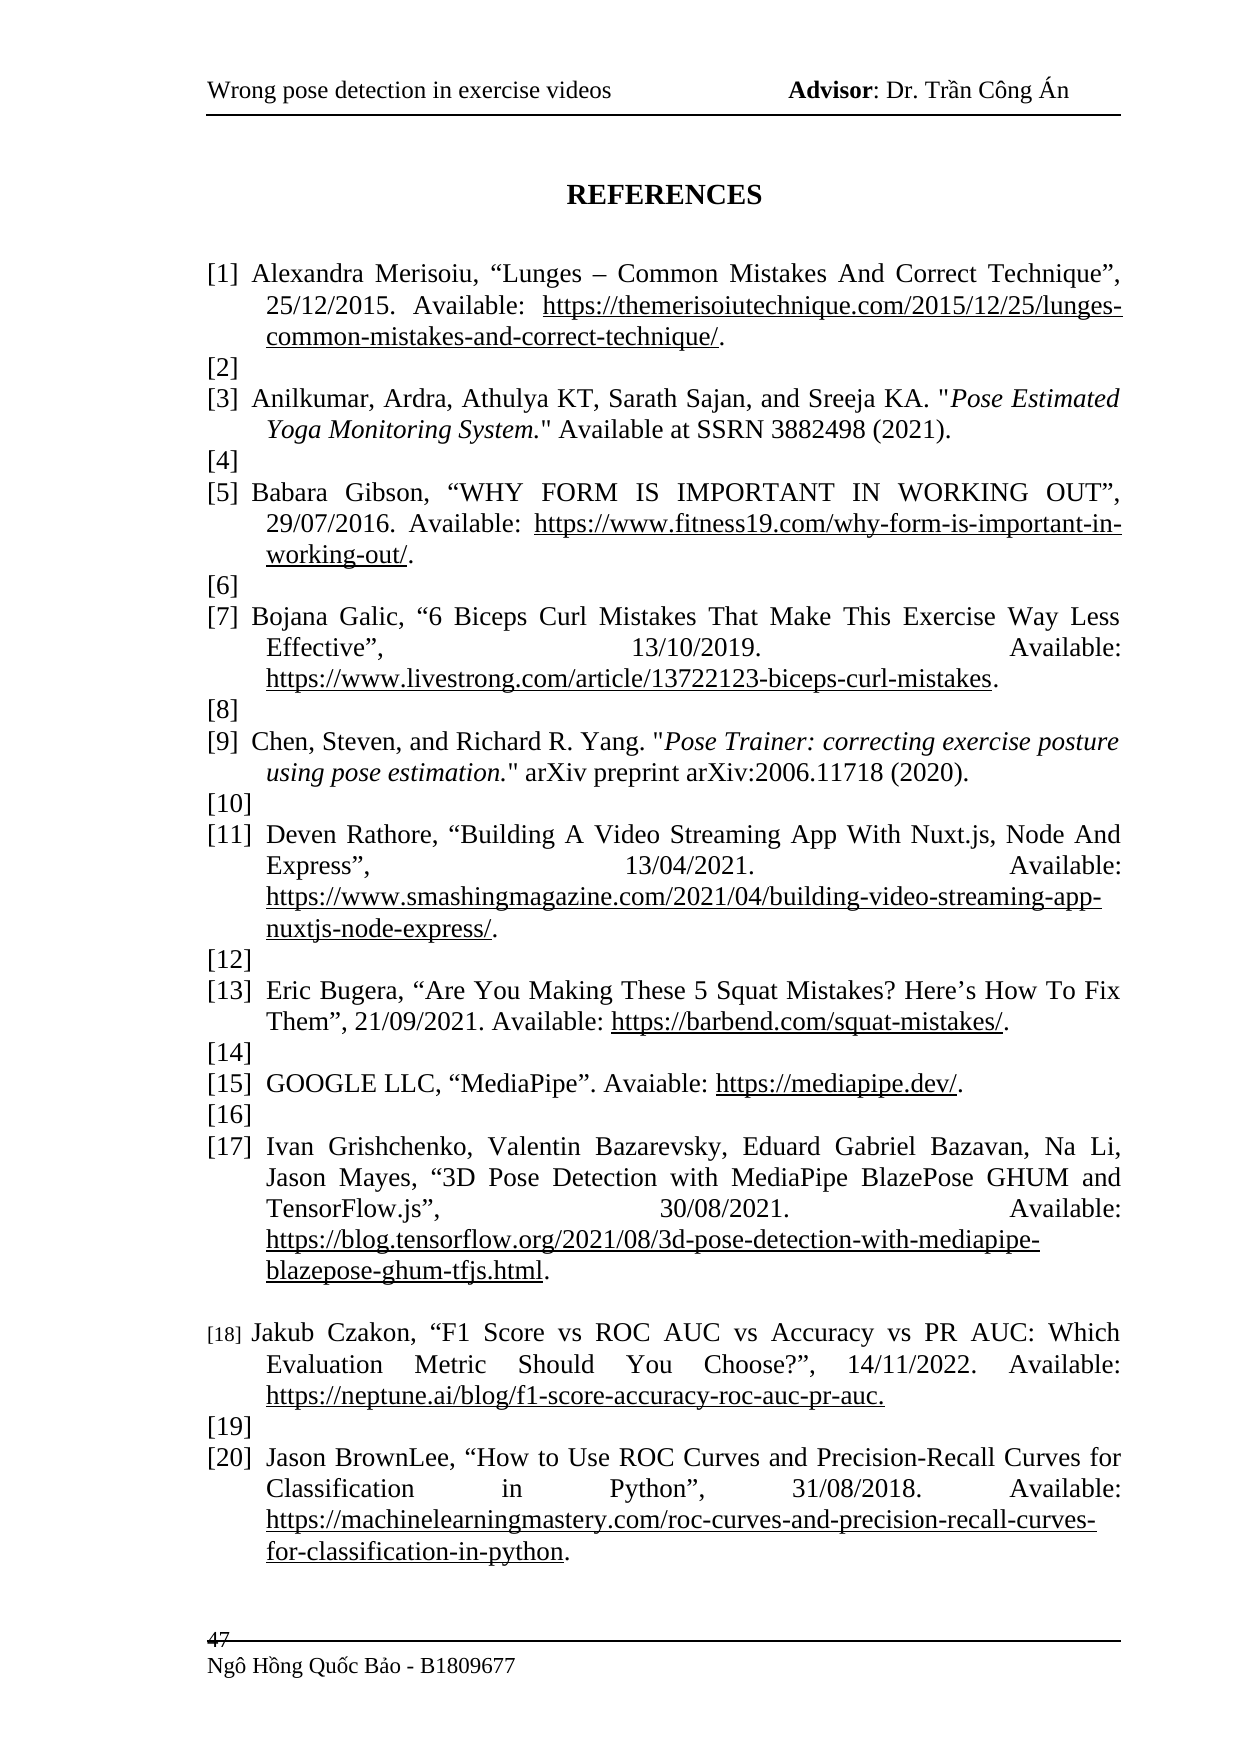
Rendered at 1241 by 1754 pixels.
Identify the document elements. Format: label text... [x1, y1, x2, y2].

text Eric Bugera, “Are You Making These 5 Squat Mistakes? Here’s How To Fix Them”, 21/09/2021. Available: https://barbend.com/squat-mistakes/. [207, 974, 1122, 1036]
text Jason BrownLee, “How to Use ROC Curves and Precision-Recall Curves for Classification in Python”, 31/08/2018. Available: https://machinelearningmastery.com/roc-curves-and-precision-recall-curves-for-classification-in-python. [207, 1441, 1122, 1566]
text Alexandra Merisoiu, “Lunges – Common Mistakes And Correct Technique”, 25/12/2015. Available: https://themerisoiutechnique.com/2015/12/25/lunges-common-mistakes-and-correct-technique/. [207, 258, 1122, 351]
text Babara Gibson, “WHY FORM IS IMPORTANT IN WORKING OUT”, 29/07/2016. Available: https://www.fitness19.com/why-form-is-important-in-working-out/. [207, 476, 1122, 569]
text REFERENCES [207, 177, 1122, 211]
text Anilkumar, Ardra, Athulya KT, Sarath Sajan, and Sreeja KA. "Pose Estimated Yoga Monitoring System." Available at SSRN 3882498 (2021). [207, 382, 1122, 444]
text GOOGLE LLC, “MediaPipe”. Avaiable: https://mediapipe.dev/. [207, 1067, 1122, 1098]
text Chen, Steven, and Richard R. Yang. "Pose Trainer: correcting exercise posture using pose estimation." arXiv preprint arXiv:2006.11718 (2020). [207, 725, 1122, 787]
text Bojana Galic, “6 Biceps Curl Mistakes That Make This Exercise Way Less Effective”, 13/10/2019. Available: https://www.livestrong.com/article/13722123-biceps-curl-mistakes. [207, 600, 1122, 694]
text Deven Rathore, “Building A Video Streaming App With Nuxt.js, Node And Express”, 13/04/2021. Available: https://www.smashingmagazine.com/2021/04/building-video-streaming-app-nuxtjs-node-express/. [207, 818, 1122, 943]
text Jakub Czakon, “F1 Score vs ROC AUC vs Accuracy vs PR AUC: Which Evaluation Metric Should You Choose?”, 14/11/2022. Available: https://neptune.ai/blog/f1-score-accuracy-roc-auc-pr-auc. [207, 1317, 1122, 1410]
text Ivan Grishchenko, Valentin Bazarevsky, Eduard Gabriel Bazavan, Na Li, Jason Mayes, “3D Pose Detection with MediaPipe BlazePose GHUM and TensorFlow.js”, 30/08/2021. Available: https://blog.tensorflow.org/2021/08/3d-pose-detection-with-mediapipe-blazepose-ghum-tfjs.html. [207, 1130, 1122, 1285]
